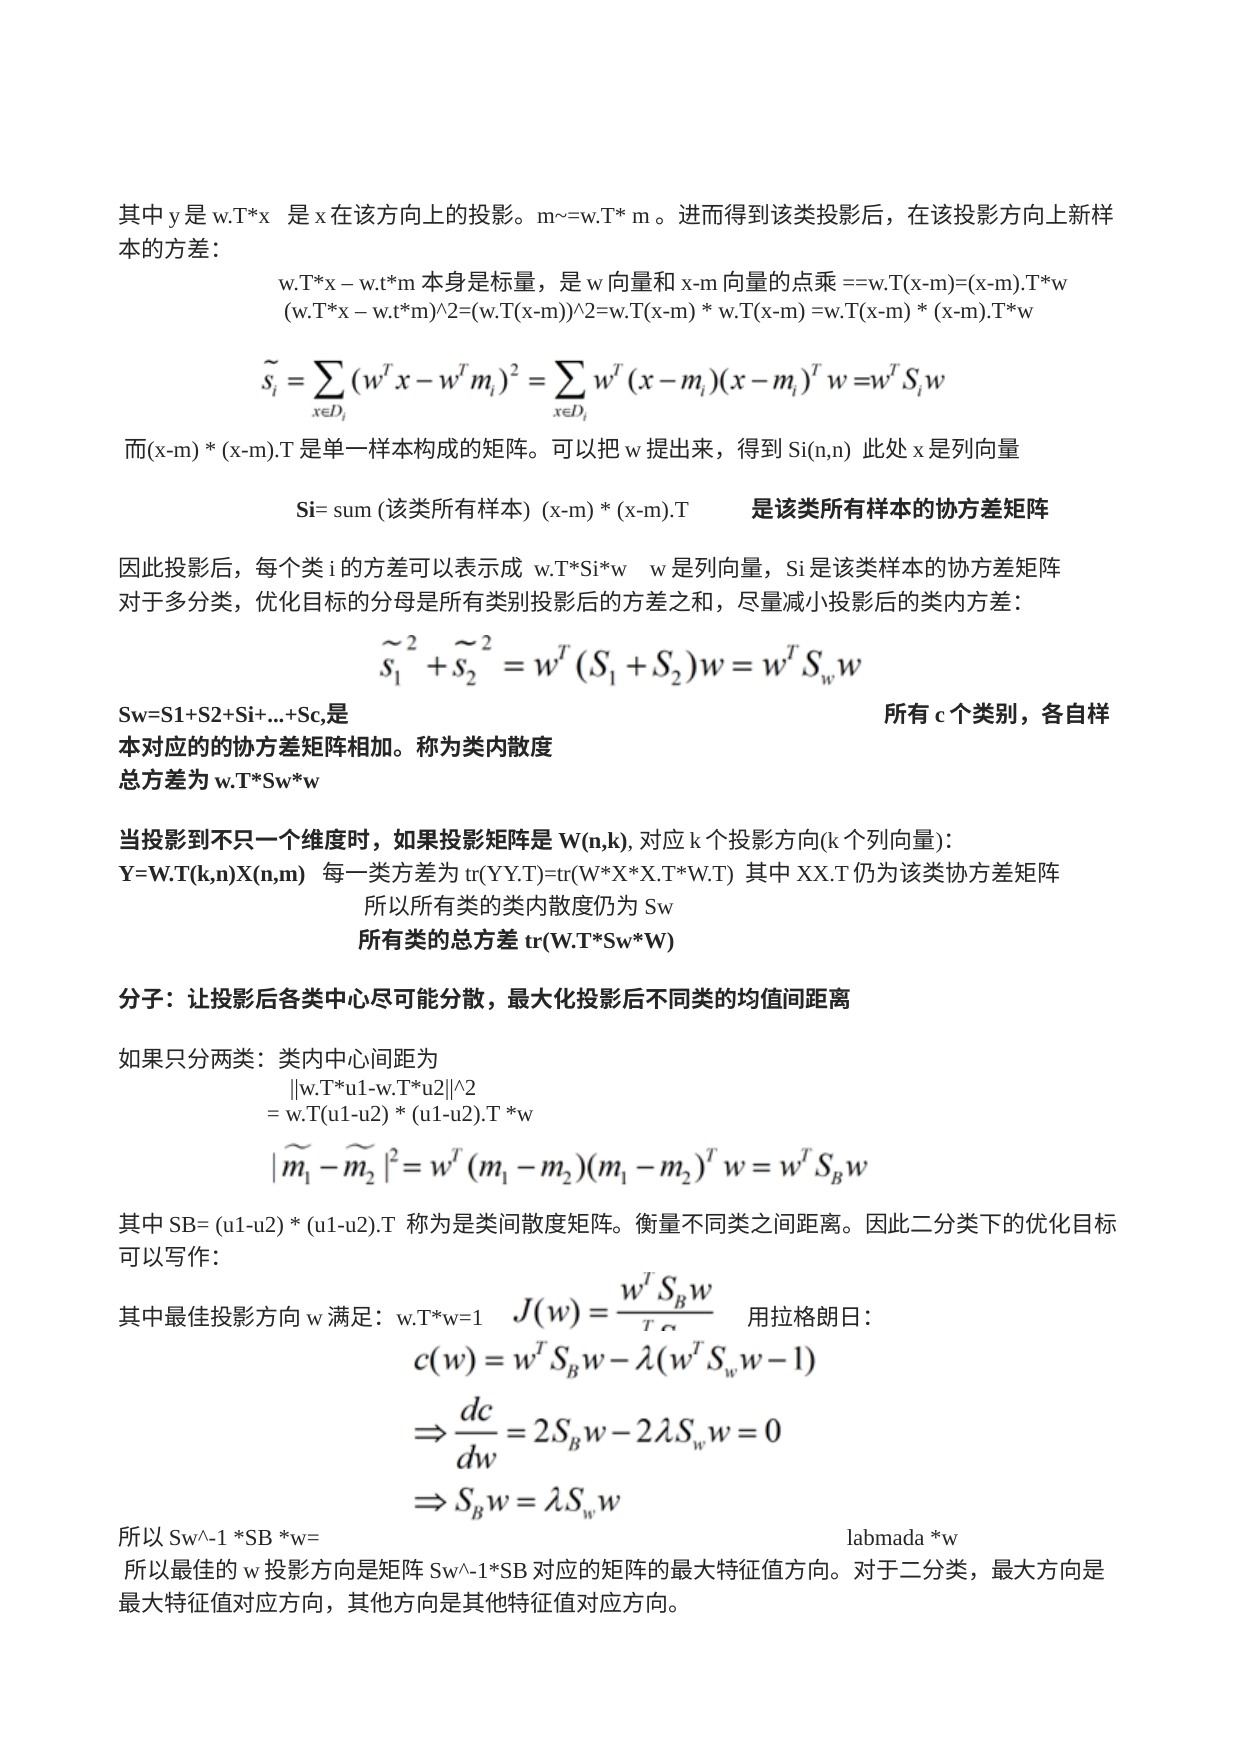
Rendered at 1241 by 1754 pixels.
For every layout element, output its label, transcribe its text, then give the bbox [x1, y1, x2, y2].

text = w.T(u1-u2) * (u1-u2).T *w [118, 1100, 1122, 1127]
text 其中最佳投影方向w满足：w.T*w=1 用拉格朗日： [729, 1298, 1122, 1332]
picture [255, 346, 957, 424]
text 对于多分类，优化目标的分母是所有类别投影后的方差之和，尽量减小投影后的类内方差： [118, 583, 1122, 617]
text 其中SB= (u1-u2) * (u1-u2).T 称为是类间散度矩阵。衡量不同类之间距离。因此二分类下的优化目标可以写作： [118, 1206, 1122, 1272]
text 所以所有类的类内散度仍为Sw [118, 888, 1122, 921]
text 所有类的总方差 tr(W.T*Sw*W) [118, 921, 1122, 955]
text (w.T*x – w.t*m)^2=(w.T(x-m))^2=w.T(x-m) * w.T(x-m) =w.T(x-m) * (x-m).T*w [118, 297, 1122, 323]
text 因此投影后，每个类i的方差可以表示成 w.T*Si*w w是列向量，Si是该类样本的协方差矩阵 [118, 550, 1122, 583]
text 其中最佳投影方向w满足：w.T*w=1 用拉格朗日： [118, 1298, 511, 1332]
picture [272, 1137, 871, 1202]
text 当投影到不只一个维度时，如果投影矩阵是W(n,k), 对应k个投影方向(k个列向量)：Y=W.T(k,n)X(n,m) 每一类方差为tr(YY.T)=tr(W*X*X.T*W.T) 其中XX.T仍为该类协方差矩阵 [118, 822, 1122, 888]
text w.T*x – w.t*m 本身是标量，是w向量和x-m向量的点乘 ==w.T(x-m)=(x-m).T*w [118, 264, 1122, 297]
text Sw=S1+S2+Si+...+Sc,是所有c个类别，各自样本对应的的协方差矩阵相加。称为类内散度 [118, 696, 1122, 762]
picture [412, 1272, 828, 1524]
text 分子：让投影后各类中心尽可能分散，最大化投影后不同类的均值间距离 [118, 981, 1122, 1014]
text 总方差为w.T*Sw*w [118, 762, 1122, 795]
text Si= sum (该类所有样本) (x-m) * (x-m).T 是该类所有样本的协方差矩阵 [118, 491, 1122, 524]
text 所以Sw^-1 *SB *w= labmada *w [118, 1518, 1122, 1552]
text 所以最佳的w投影方向是矩阵Sw^-1*SB对应的矩阵的最大特征值方向。对于二分类，最大方向是最大特征值对应方向，其他方向是其他特征值对应方向。 [118, 1552, 1122, 1618]
picture [374, 635, 866, 701]
text 如果只分两类：类内中心间距为 [118, 1041, 1122, 1074]
text 其中y是w.T*x 是x在该方向上的投影。m~=w.T* m 。进而得到该类投影后，在该投影方向上新样本的方差： [118, 197, 1122, 264]
text 而(x-m) * (x-m).T 是单一样本构成的矩阵。可以把w提出来，得到Si(n,n) 此处x是列向量 [118, 431, 1122, 464]
text ||w.T*u1-w.T*u2||^2 [118, 1074, 1122, 1100]
